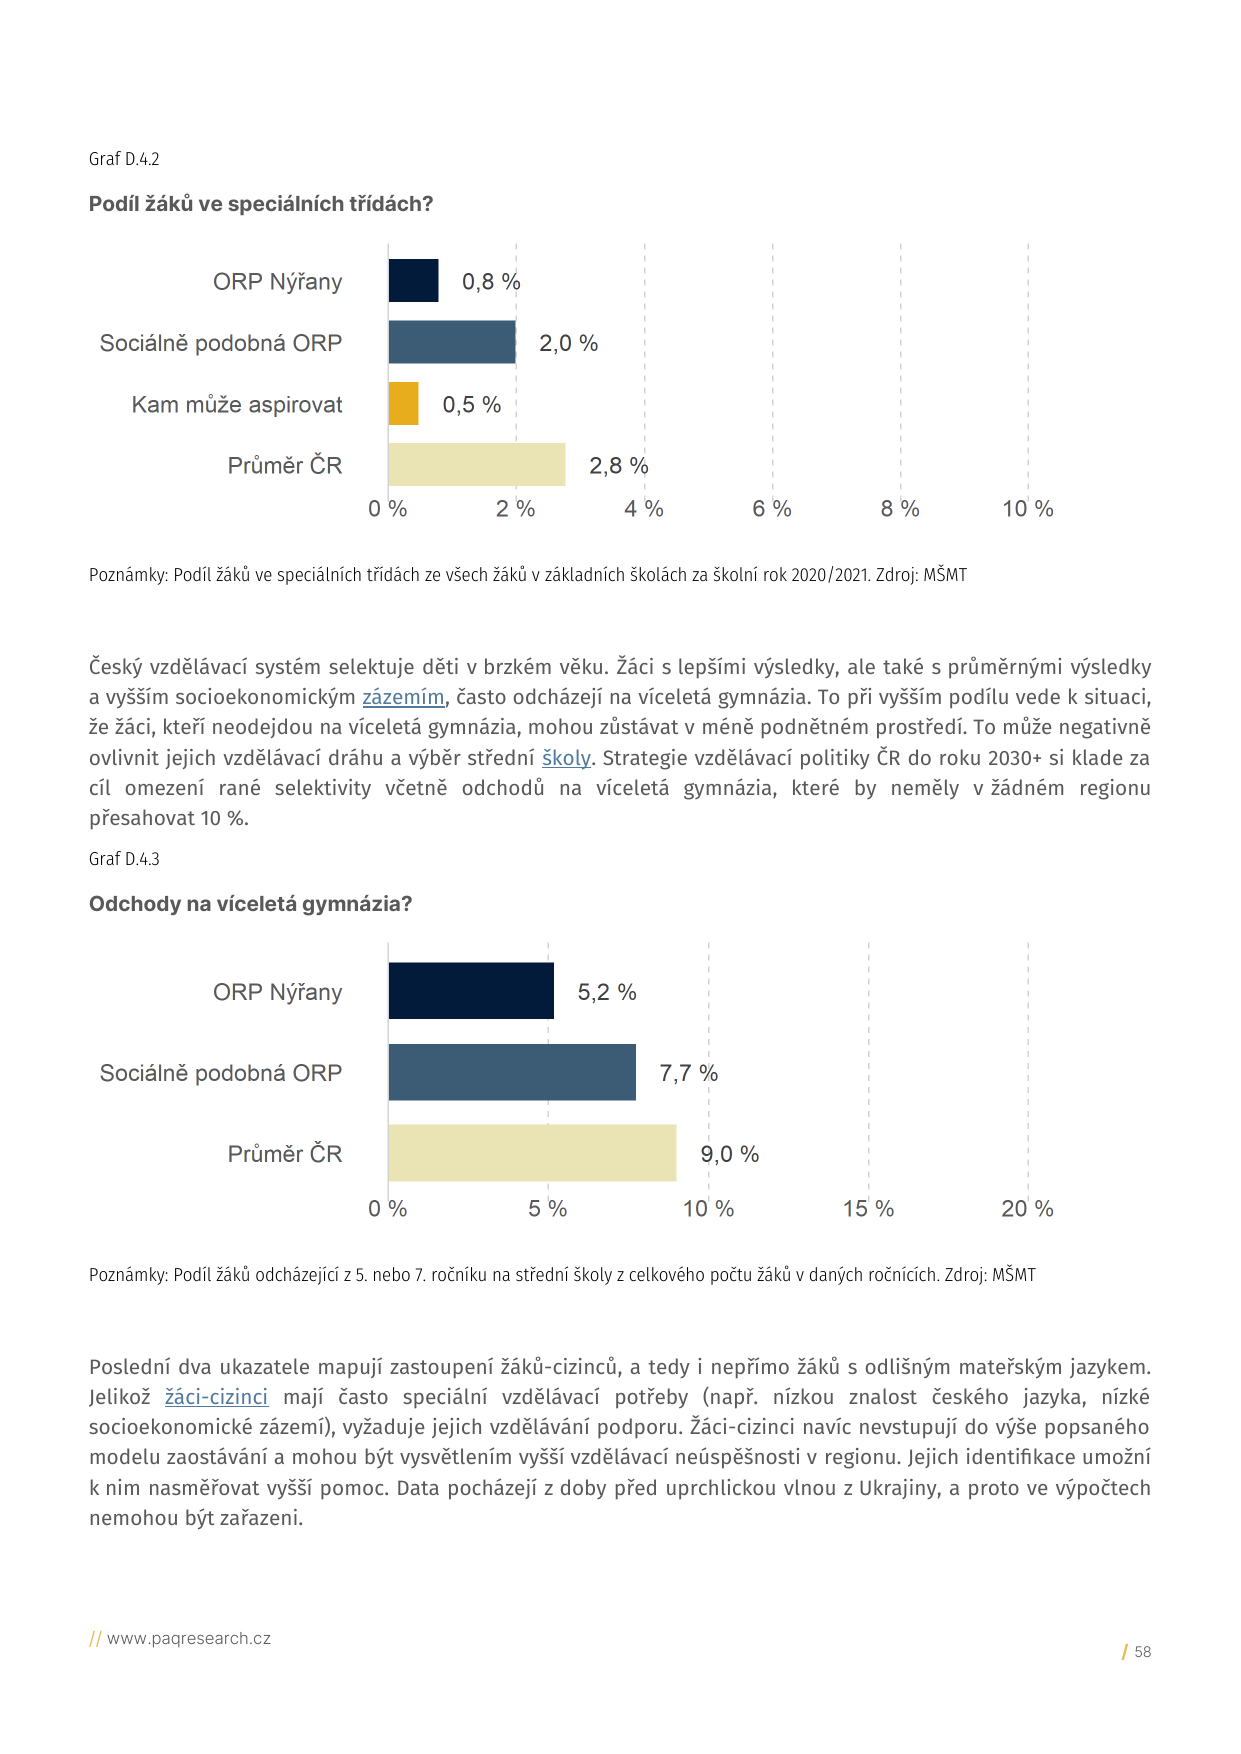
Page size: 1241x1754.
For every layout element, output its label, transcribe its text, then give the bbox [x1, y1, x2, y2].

text Graf D.4.3 [89, 847, 1152, 870]
text Podíl žáků ve speciálních třídách? [89, 186, 1152, 216]
text Poznámky: Podíl žáků ve speciálních třídách ze všech žáků v základních školách za školní rok 2020/2021. Zdroj: MŠMT [89, 564, 1152, 587]
text Český vzdělávací systém selektuje děti v brzkém věku. Žáci s lepšími výsledky, ale také s průměrnými výsledky a vyšším socioekonomickým zázemím, často odcházejí na víceletá gymnázia. To při vyšším podílu vede k situaci, že žáci, kteří neodejdou na víceletá gymnázia, mohou zůstávat v méně podnětném prostředí. To může negativně ovlivnit jejich vzdělávací dráhu a výběr střední školy. Strategie vzdělávací politiky ČR do roku 2030+ si klade za cíl omezení rané selektivity včetně odchodů na víceletá gymnázia, které by neměly v žádném regionu přesahovat 10 %. [89, 649, 1152, 831]
picture [88, 216, 1139, 548]
picture [88, 916, 1139, 1248]
text Poslední dva ukazatele mapují zastoupení žáků-cizinců, a tedy i nepřímo žáků s odlišným mateřským jazykem. Jelikož žáci-cizinci mají často speciální vzdělávací potřeby (např. nízkou znalost českého jazyka, nízké socioekonomické zázemí), vyžaduje jejich vzdělávání podporu. Žáci-cizinci navíc nevstupují do výše popsaného modelu zaostávání a mohou být vysvětlením vyšší vzdělávací neúspěšnosti v regionu. Jejich identifikace umožní k nim nasměřovat vyšší pomoc. Data pocházejí z doby před uprchlickou vlnou z Ukrajiny, a proto ve výpočtech nemohou být zařazeni. [89, 1349, 1152, 1531]
text Odchody na víceletá gymnázia? [89, 886, 1152, 916]
text Poznámky: Podíl žáků odcházející z 5. nebo 7. ročníku na střední školy z celkového počtu žáků v daných ročnících. Zdroj: MŠMT [89, 1264, 1152, 1287]
text Graf D.4.2 [89, 148, 1152, 170]
